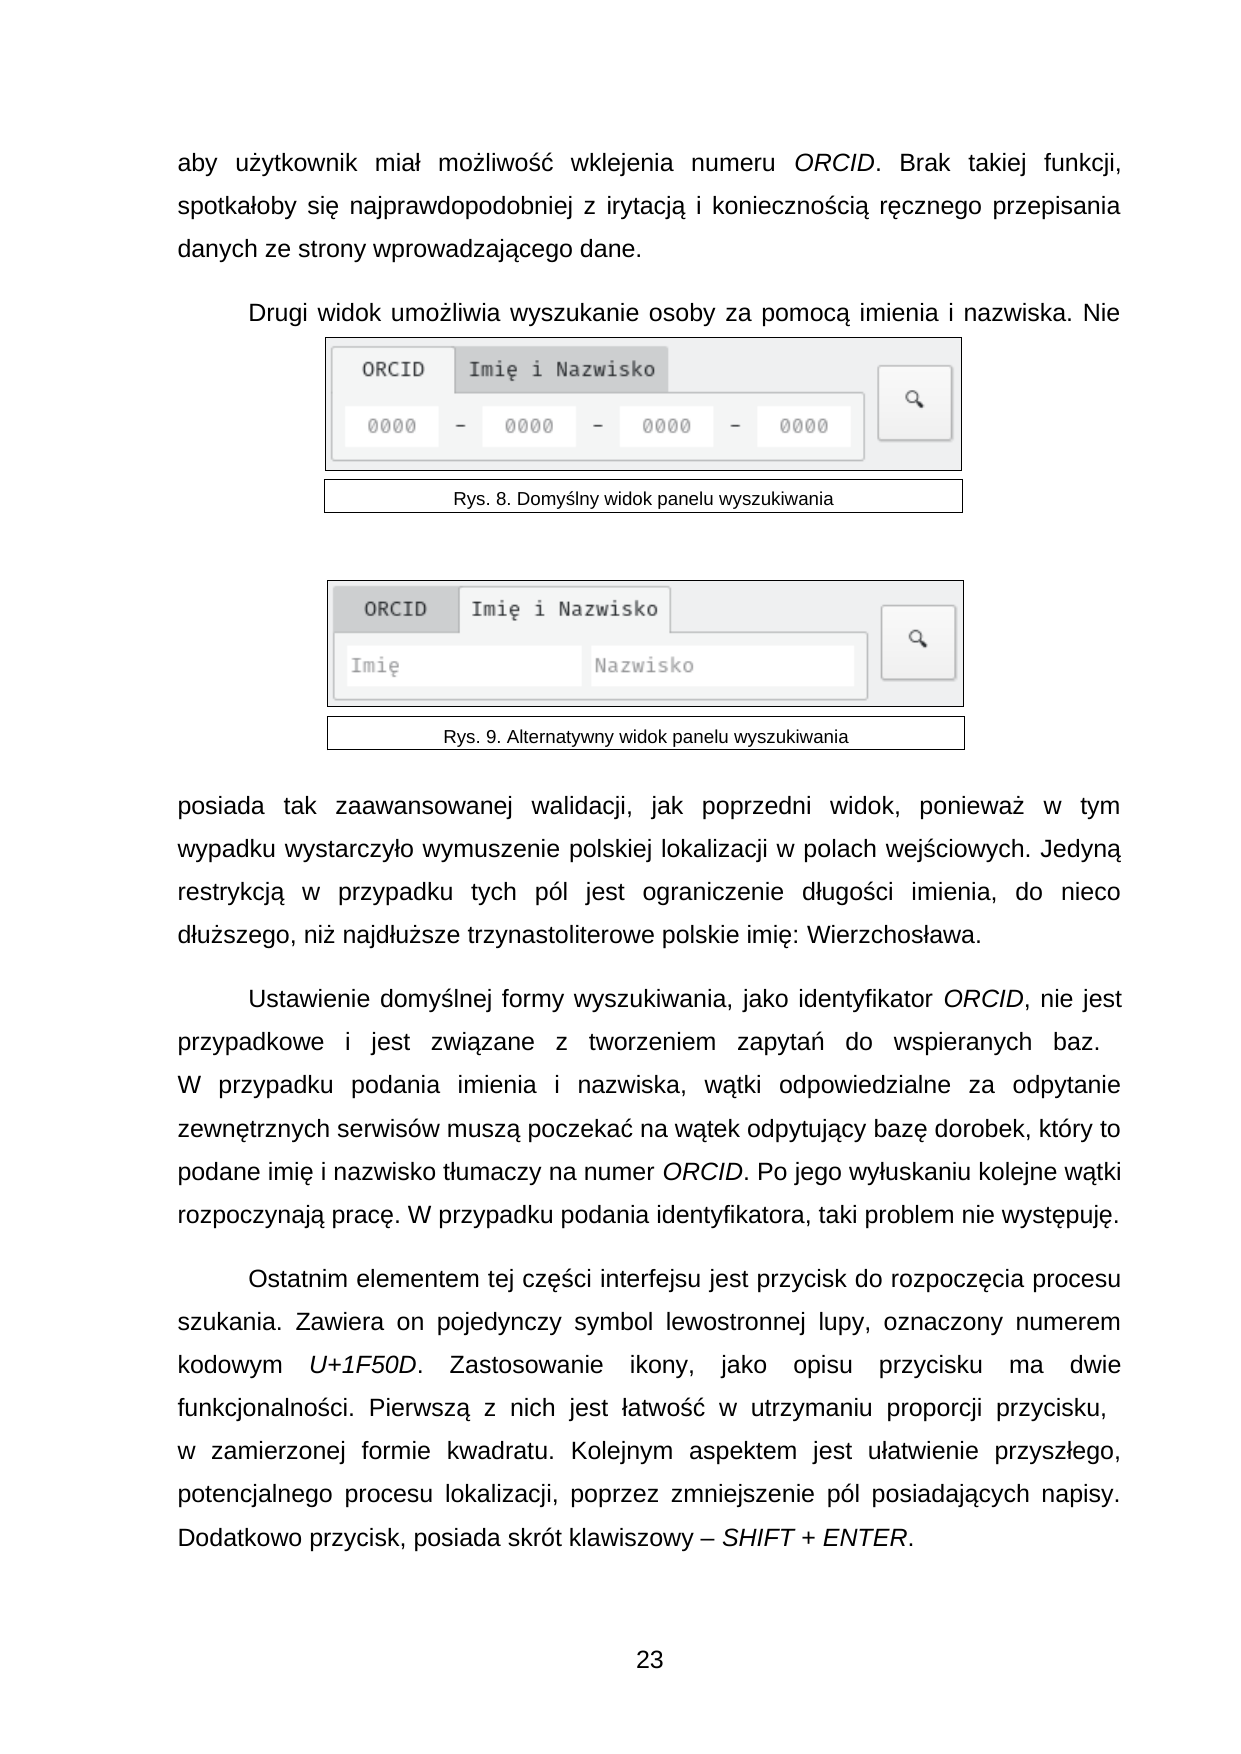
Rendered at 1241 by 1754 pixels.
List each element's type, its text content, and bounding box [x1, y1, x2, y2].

picture [328, 581, 963, 706]
text Ustawienie domyślnej formy wyszukiwania, jako identyfikator ORCID, nie jest przypadkowe i jest związane z tworzeniem zapytań do wspieranych baz. W przypadku podania imienia i nazwiska, wątki odpowiedzialne za odpytanie zewnętrznych serwisów muszą poczekać na wątek odpytujący bazę dorobek, który to podane imię i nazwisko tłumaczy na numer ORCID. Po jego wyłuskaniu kolejne wątki rozpoczynają pracę. W przypadku podania identyfikatora, taki problem nie występuję. [177, 984, 1122, 1229]
text Ostatnim elementem tej części interfejsu jest przycisk do rozpoczęcia procesu szukania. Zawiera on pojedynczy symbol lewostronnej lupy, oznaczony numerem kodowym U+1F50D. Zastosowanie ikony, jako opisu przycisku ma dwie funkcjonalności. Pierwszą z nich jest łatwość w utrzymaniu proporcji przycisku, w zamierzonej formie kwadratu. Kolejnym aspektem jest ułatwienie przyszłego, potencjalnego procesu lokalizacji, poprzez zmniejszenie pól posiadających napisy. Dodatkowo przycisk, posiada skrót klawiszowy – SHIFT + ENTER. [177, 1264, 1122, 1551]
picture [326, 338, 961, 470]
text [177, 148, 1122, 263]
